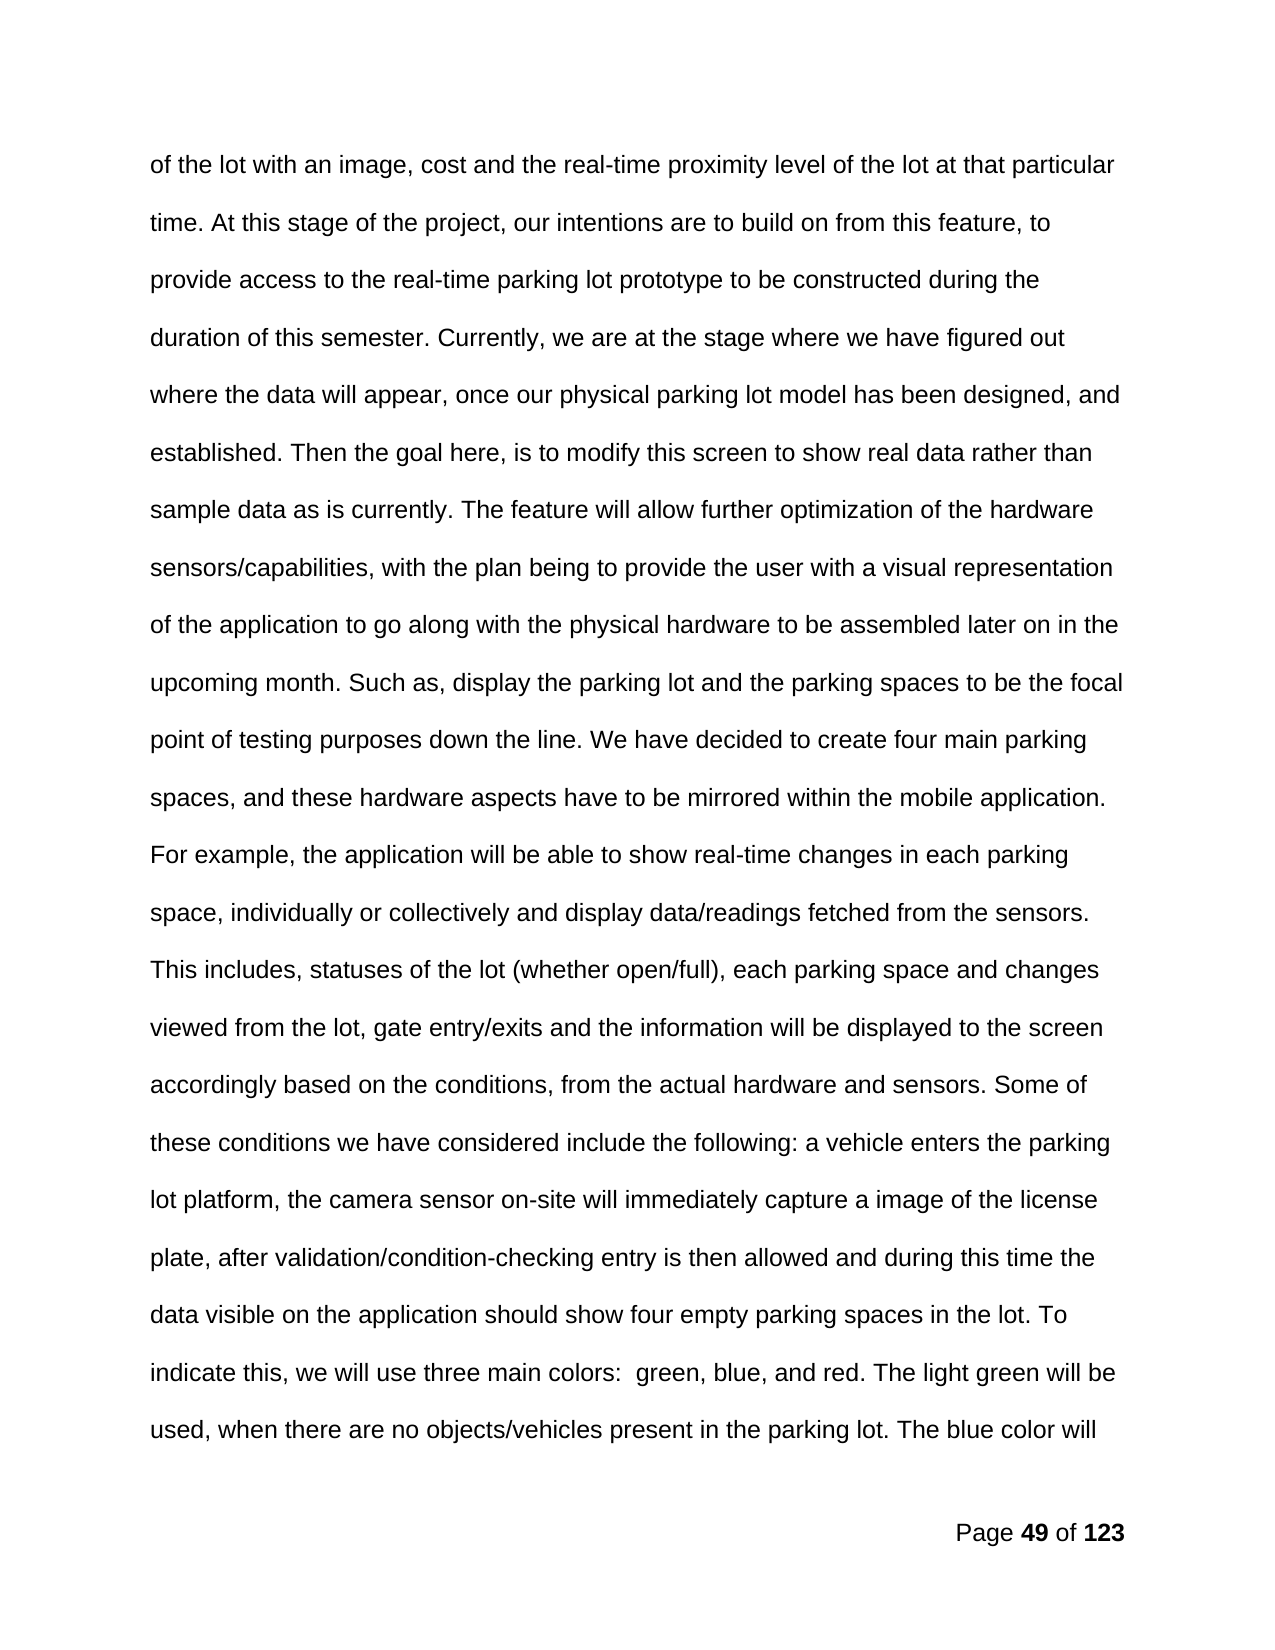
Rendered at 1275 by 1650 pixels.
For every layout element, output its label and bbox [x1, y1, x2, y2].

text [150, 150, 1125, 1444]
